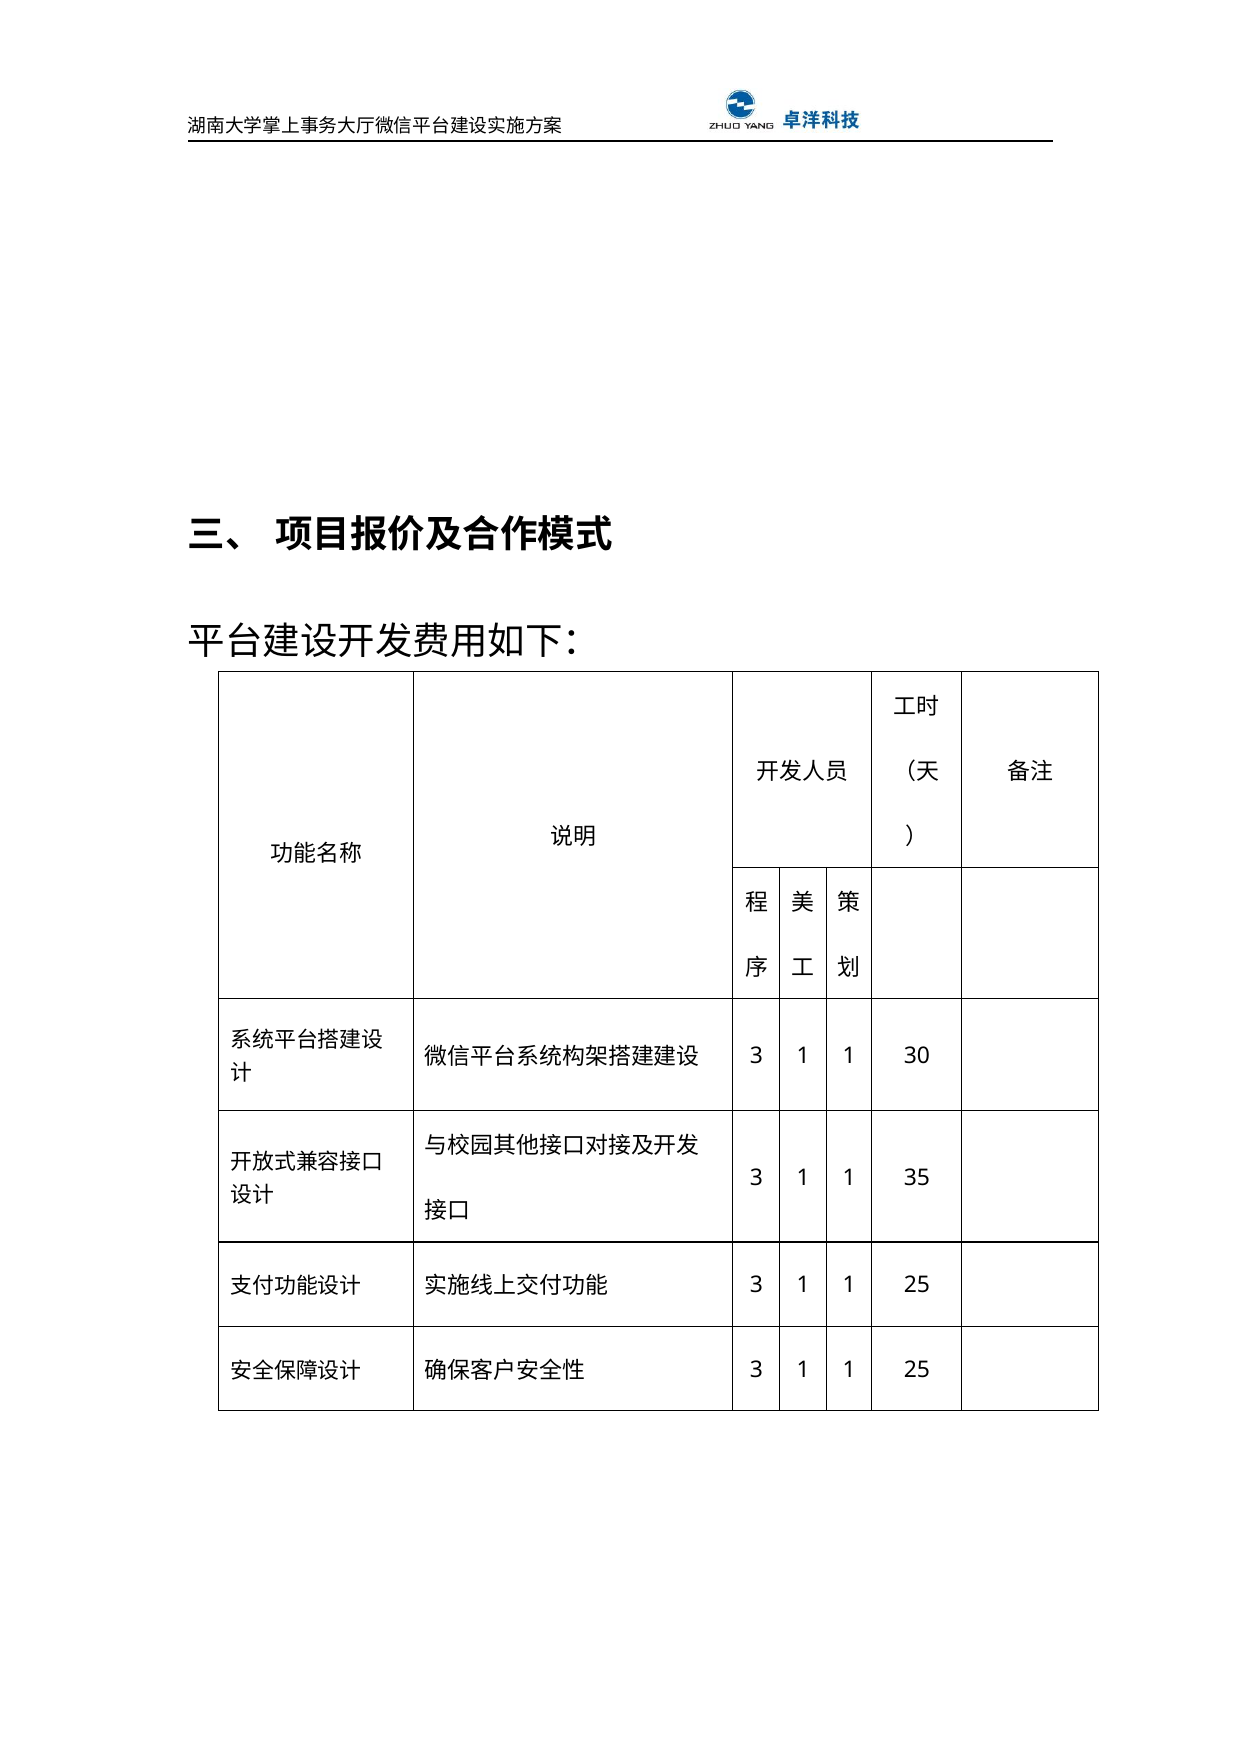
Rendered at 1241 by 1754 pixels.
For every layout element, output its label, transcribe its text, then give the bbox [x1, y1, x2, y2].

table_cell 实施线上交付功能 [414, 1243, 732, 1326]
table_cell 程序 [733, 868, 779, 998]
table_cell 3 [733, 999, 779, 1110]
table_cell 1 [780, 999, 826, 1110]
table_cell [872, 868, 961, 998]
table_cell 开放式兼容接口设计 [219, 1111, 413, 1241]
table_cell 1 [780, 1243, 826, 1326]
table_cell 1 [780, 1111, 826, 1241]
table_cell 支付功能设计 [219, 1243, 413, 1326]
table_cell 确保客户安全性 [414, 1327, 732, 1410]
table_cell 1 [827, 999, 871, 1110]
picture [696, 88, 866, 133]
table_cell 1 [827, 1111, 871, 1241]
table_cell [962, 1111, 1098, 1241]
table_header 说明 [414, 672, 732, 998]
table_cell 系统平台搭建设计 [219, 999, 413, 1110]
table_cell 30 [872, 999, 961, 1110]
subtitle 项目报价及合作模式 [187, 498, 1053, 563]
table_cell 3 [733, 1327, 779, 1410]
table_cell 1 [827, 1327, 871, 1410]
table_cell 与校园其他接口对接及开发接口 [414, 1111, 732, 1241]
table_cell [962, 1243, 1098, 1326]
table_header 功能名称 [219, 672, 413, 998]
table_cell [962, 868, 1098, 998]
table_cell 1 [780, 1327, 826, 1410]
table_header 开发人员 [733, 672, 871, 867]
table_cell 3 [733, 1243, 779, 1326]
table_cell 微信平台系统构架搭建建设 [414, 999, 732, 1110]
table_cell 3 [733, 1111, 779, 1241]
table_cell 25 [872, 1243, 961, 1326]
table_cell 美工 [780, 868, 826, 998]
table_cell 策划 [827, 868, 871, 998]
table_cell [962, 999, 1098, 1110]
table_cell 35 [872, 1111, 961, 1241]
table_cell [962, 1327, 1098, 1410]
table_header 备注 [962, 672, 1098, 867]
table_cell 安全保障设计 [219, 1327, 413, 1410]
table_header 工时（天） [872, 672, 961, 867]
table_cell 1 [827, 1243, 871, 1326]
table_cell 25 [872, 1327, 961, 1410]
text 平台建设开发费用如下： [187, 606, 1053, 671]
